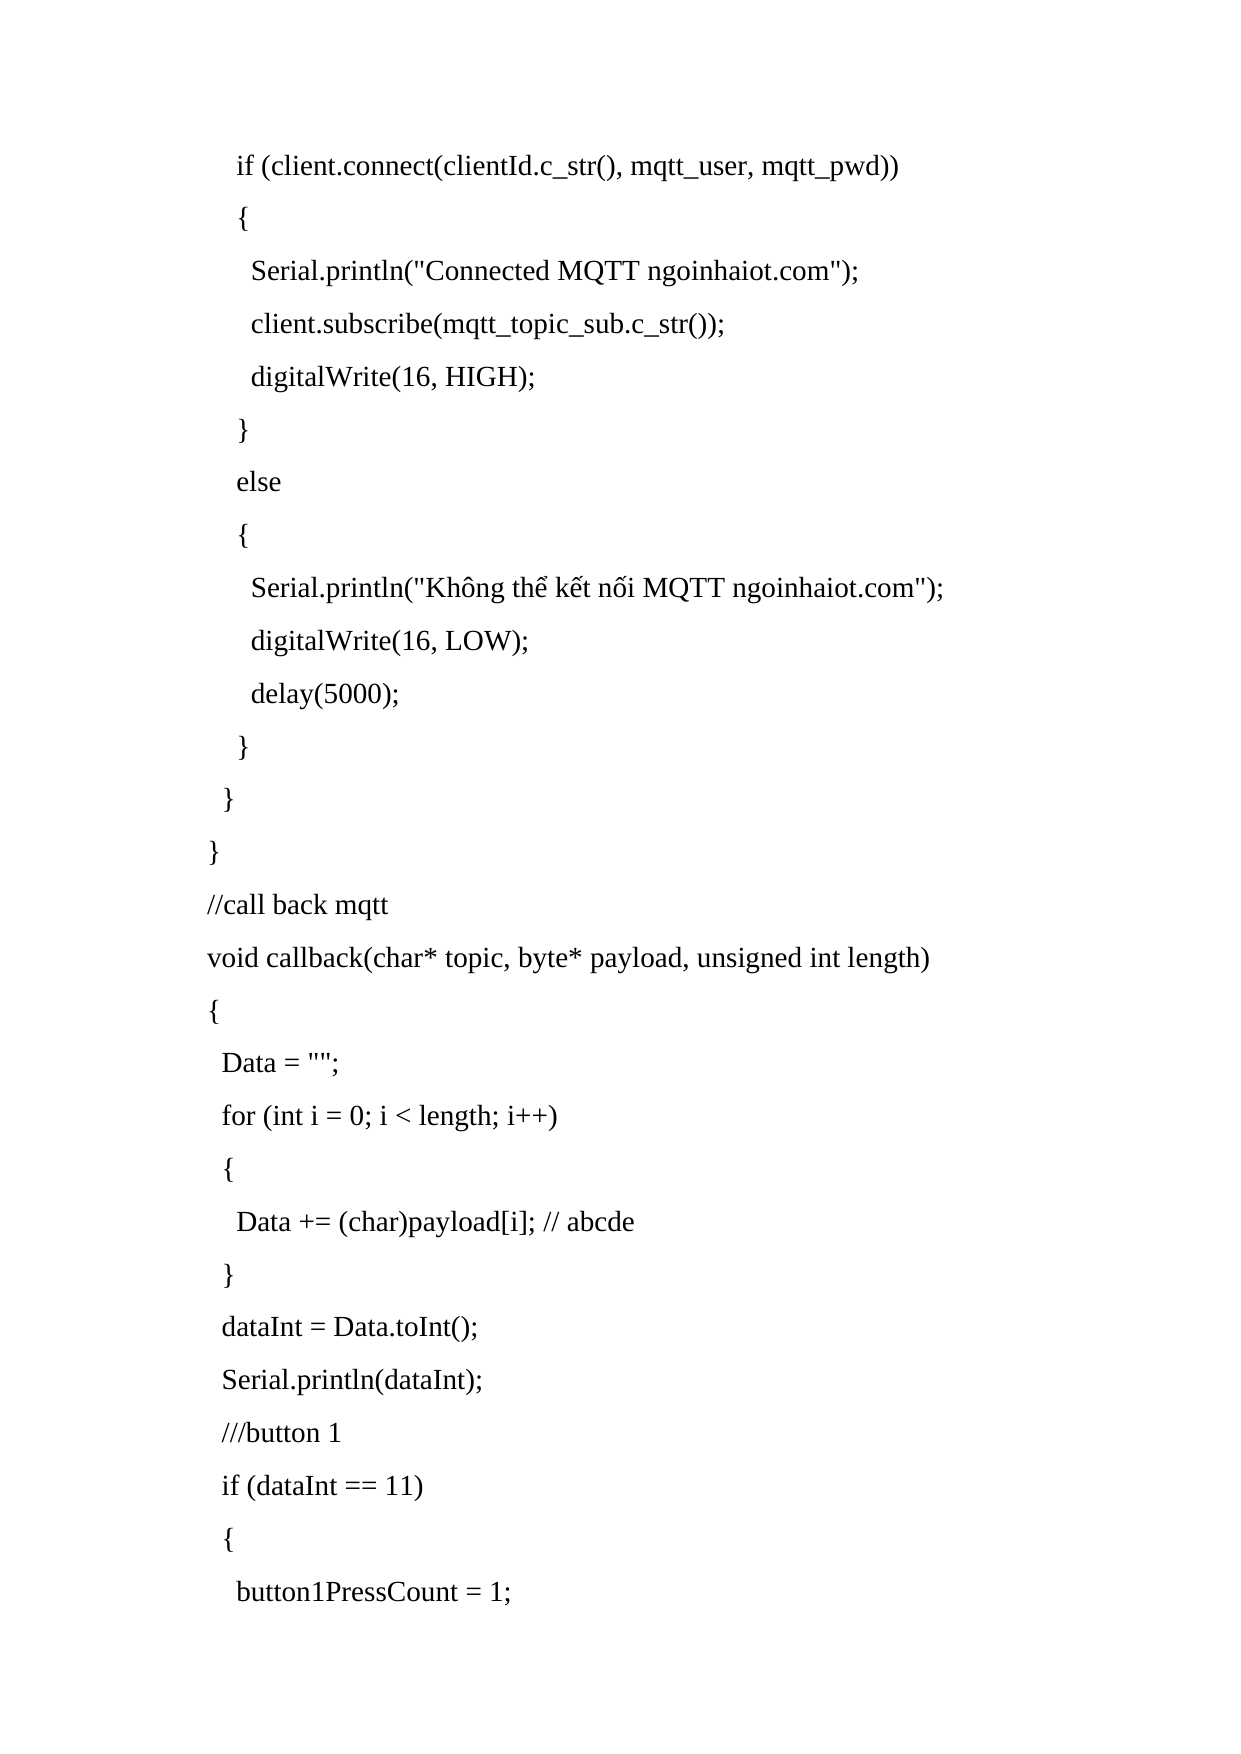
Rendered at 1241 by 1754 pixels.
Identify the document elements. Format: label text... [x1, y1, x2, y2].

text Serial.println("Connected MQTT ngoinhaiot.com"); [207, 253, 1122, 287]
text if (dataInt == 11) [207, 1468, 1122, 1502]
text if (client.connect(clientId.c_str(), mqtt_user, mqtt_pwd)) [207, 148, 1122, 181]
text } [207, 412, 1122, 445]
text } [207, 729, 1122, 762]
text } [207, 834, 1122, 868]
text digitalWrite(16, LOW); [207, 623, 1122, 657]
text delay(5000); [207, 676, 1122, 709]
text Serial.println(dataInt); [207, 1362, 1122, 1396]
text dataInt = Data.toInt(); [207, 1309, 1122, 1343]
text Data = ""; [207, 1046, 1122, 1079]
text ///button 1 [207, 1415, 1122, 1449]
text //call back mqtt [207, 887, 1122, 921]
text { [207, 1521, 1122, 1554]
text button1PressCount = 1; [207, 1574, 1122, 1607]
text for (int i = 0; i < length; i++) [207, 1098, 1122, 1132]
text Data += (char)payload[i]; // abcde [207, 1204, 1122, 1237]
text client.subscribe(mqtt_topic_sub.c_str()); [207, 306, 1122, 340]
text { [207, 201, 1122, 234]
text Serial.println("Không thể kết nối MQTT ngoinhaiot.com"); [207, 570, 1122, 604]
text else [207, 464, 1122, 498]
text void callback(char* topic, byte* payload, unsigned int length) [207, 940, 1122, 973]
text } [207, 1257, 1122, 1290]
text { [207, 993, 1122, 1026]
text { [207, 517, 1122, 551]
text { [207, 1151, 1122, 1185]
text } [207, 781, 1122, 815]
text digitalWrite(16, HIGH); [207, 359, 1122, 392]
